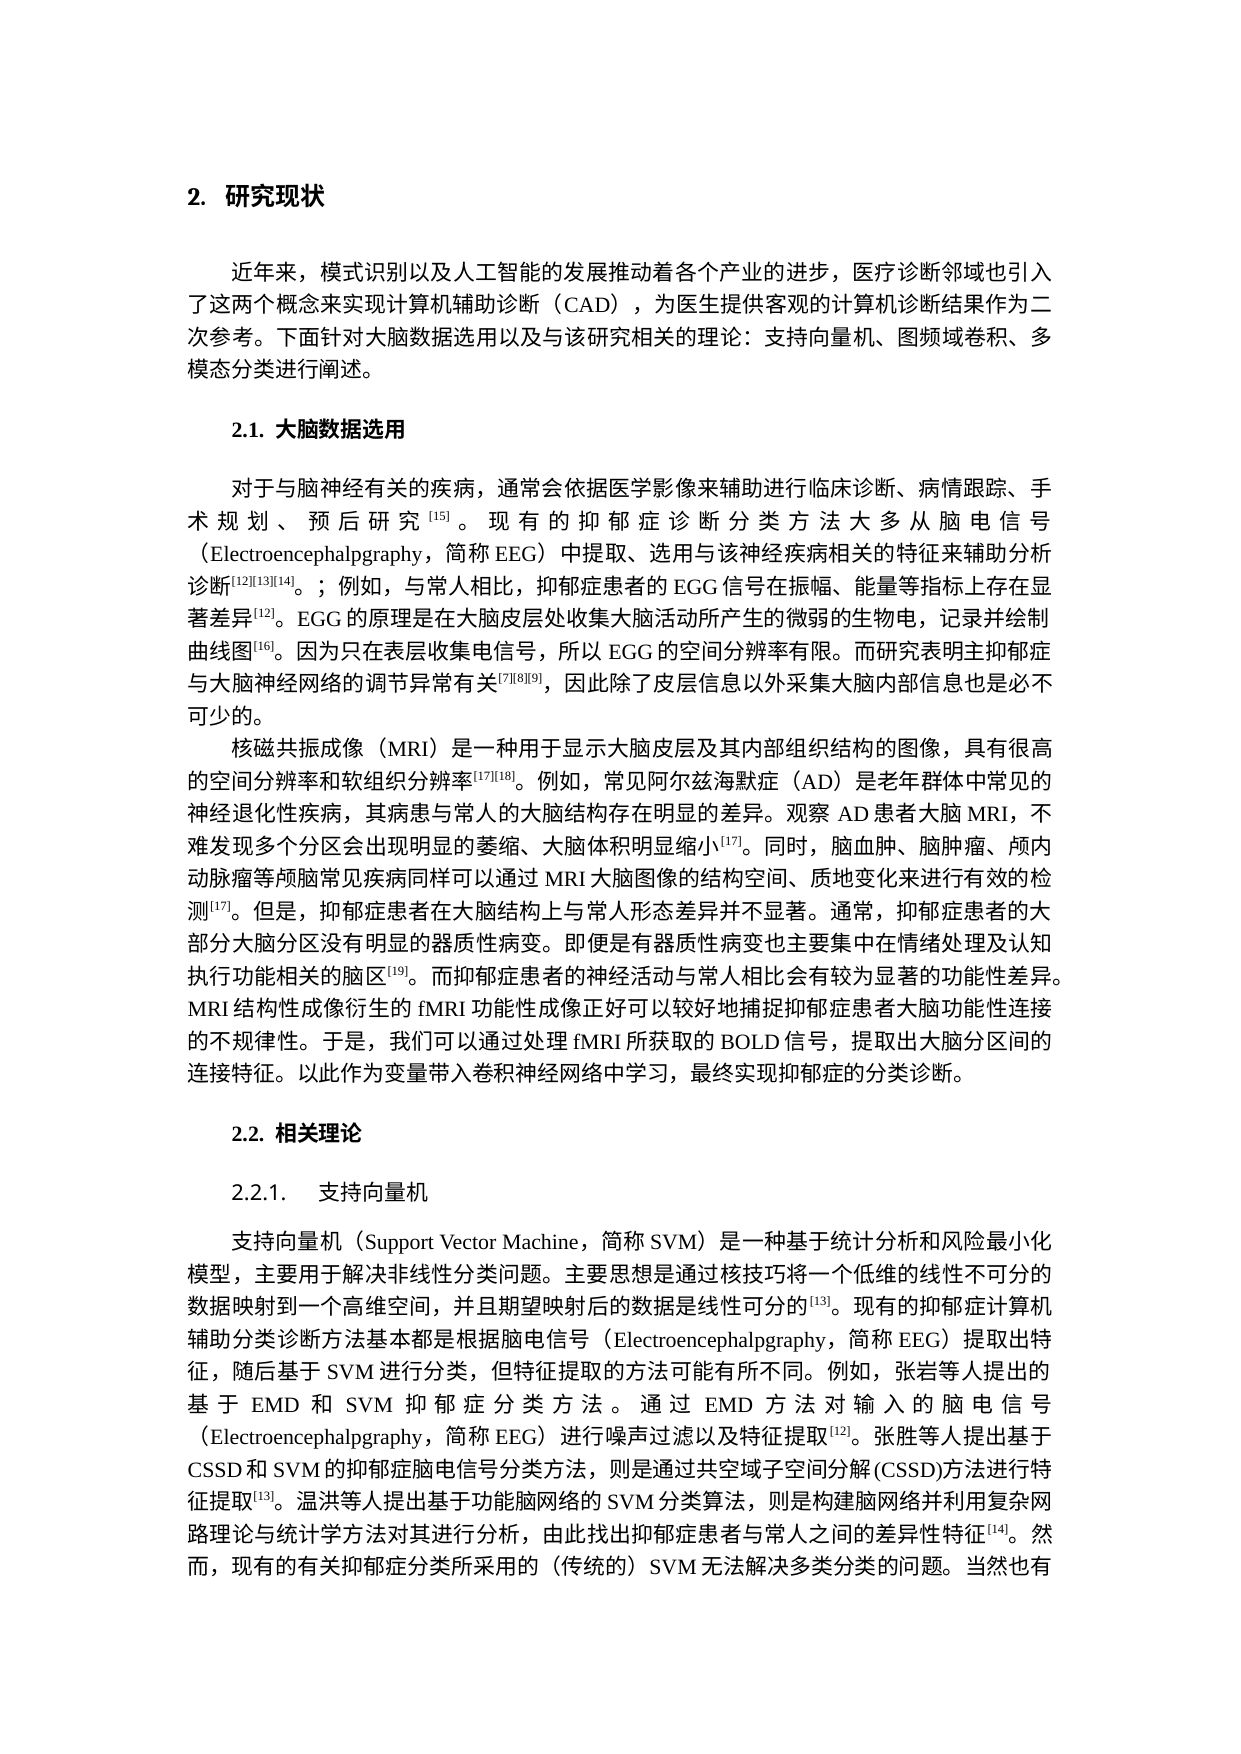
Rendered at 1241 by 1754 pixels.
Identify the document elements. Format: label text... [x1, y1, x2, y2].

text 近年来，模式识别以及人工智能的发展推动着各个产业的进步，医疗诊断邻域也引入了这两个概念来实现计算机辅助诊断（CAD），为医生提供客观的计算机诊断结果作为二次参考。下面针对大脑数据选用以及与该研究相关的理论：支持向量机、图频域卷积、多模态分类进行阐述。 [187, 254, 1053, 384]
subtitle 支持向量机 [187, 1175, 1053, 1207]
subtitle 研究现状 [187, 162, 1053, 227]
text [187, 1224, 1053, 1581]
text 对于与脑神经有关的疾病，通常会依据医学影像来辅助进行临床诊断、病情跟踪、手术规划、预后研究[15]。现有的抑郁症诊断分类方法大多从脑电信号（Electroencephalpgraphy，简称EEG）中提取、选用与该神经疾病相关的特征来辅助分析诊断[12][13][14]。；例如，与常人相比，抑郁症患者的EGG信号在振幅、能量等指标上存在显著差异[12]。EGG的原理是在大脑皮层处收集大脑活动所产生的微弱的生物电，记录并绘制曲线图[16]。因为只在表层收集电信号，所以EGG的空间分辨率有限。而研究表明主抑郁症与大脑神经网络的调节异常有关[7][8][9]，因此除了皮层信息以外采集大脑内部信息也是必不可少的。 [187, 471, 1053, 731]
subtitle 大脑数据选用 [187, 411, 1053, 444]
text 核磁共振成像（MRI）是一种用于显示大脑皮层及其内部组织结构的图像，具有很高的空间分辨率和软组织分辨率[17][18]。例如，常见阿尔兹海默症（AD）是老年群体中常见的神经退化性疾病，其病患与常人的大脑结构存在明显的差异。观察AD患者大脑MRI，不难发现多个分区会出现明显的萎缩、大脑体积明显缩小[17]。同时，脑血肿、脑肿瘤、颅内动脉瘤等颅脑常见疾病同样可以通过MRI大脑图像的结构空间、质地变化来进行有效的检测[17]。但是，抑郁症患者在大脑结构上与常人形态差异并不显著。通常，抑郁症患者的大部分大脑分区没有明显的器质性病变。即便是有器质性病变也主要集中在情绪处理及认知执行功能相关的脑区[19]。而抑郁症患者的神经活动与常人相比会有较为显著的功能性差异。MRI结构性成像衍生的fMRI功能性成像正好可以较好地捕捉抑郁症患者大脑功能性连接的不规律性。于是，我们可以通过处理fMRI所获取的BOLD信号，提取出大脑分区间的连接特征。以此作为变量带入卷积神经网络中学习，最终实现抑郁症的分类诊断。 [187, 731, 1053, 1088]
subtitle 相关理论 [187, 1115, 1053, 1148]
